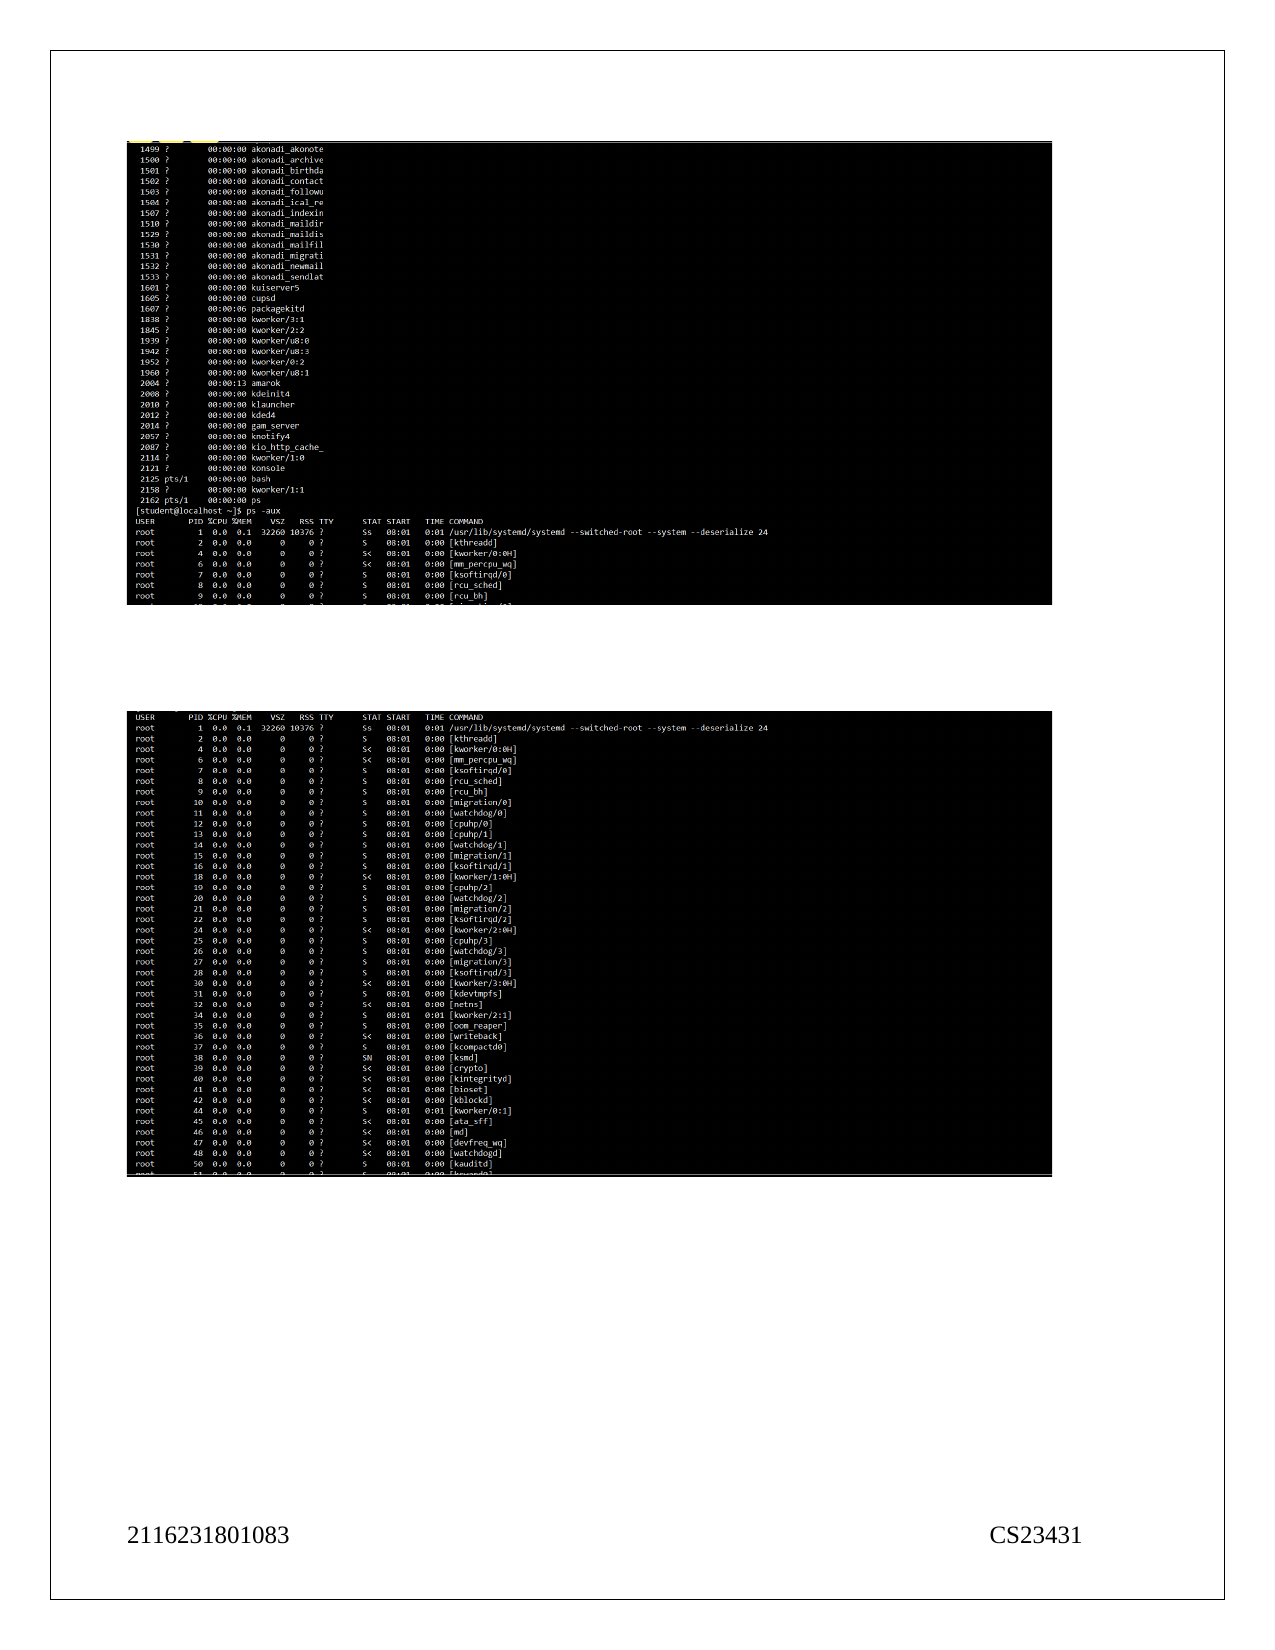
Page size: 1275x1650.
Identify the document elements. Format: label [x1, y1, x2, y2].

picture [126, 141, 1053, 605]
picture [126, 711, 1053, 1177]
